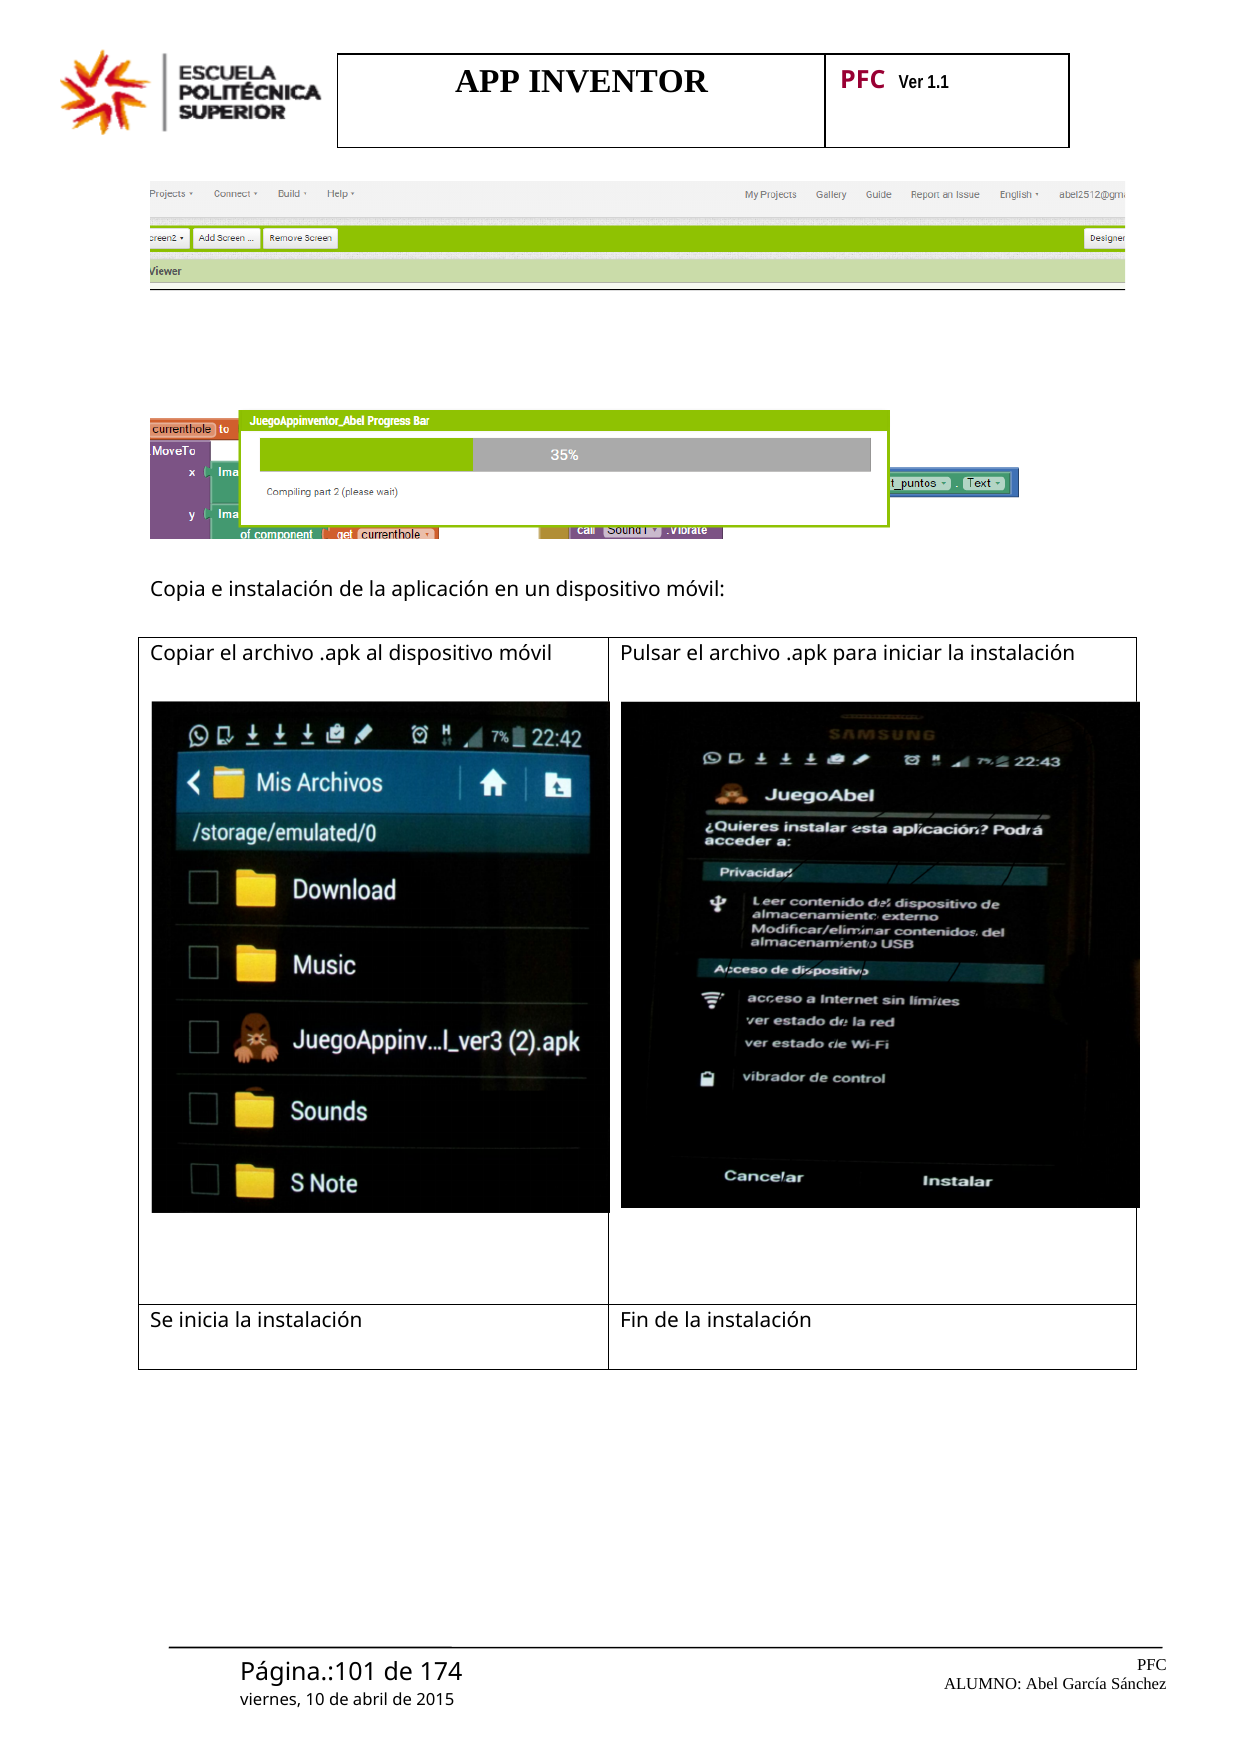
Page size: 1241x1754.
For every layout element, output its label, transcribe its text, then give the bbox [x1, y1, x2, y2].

picture [621, 702, 1140, 1208]
table_header Copiar el archivo .apk al dispositivo móvil [139, 638, 608, 1304]
picture [60, 43, 323, 146]
picture [150, 181, 1125, 539]
text Copia e instalación de la aplicación en un dispositivo móvil: [150, 574, 1125, 602]
table_cell Se inicia la instalación [139, 1305, 608, 1369]
table_header Pulsar el archivo .apk para iniciar la instalación [609, 638, 1136, 1304]
picture [152, 702, 610, 1213]
table_cell Fin de la instalación [609, 1305, 1136, 1369]
